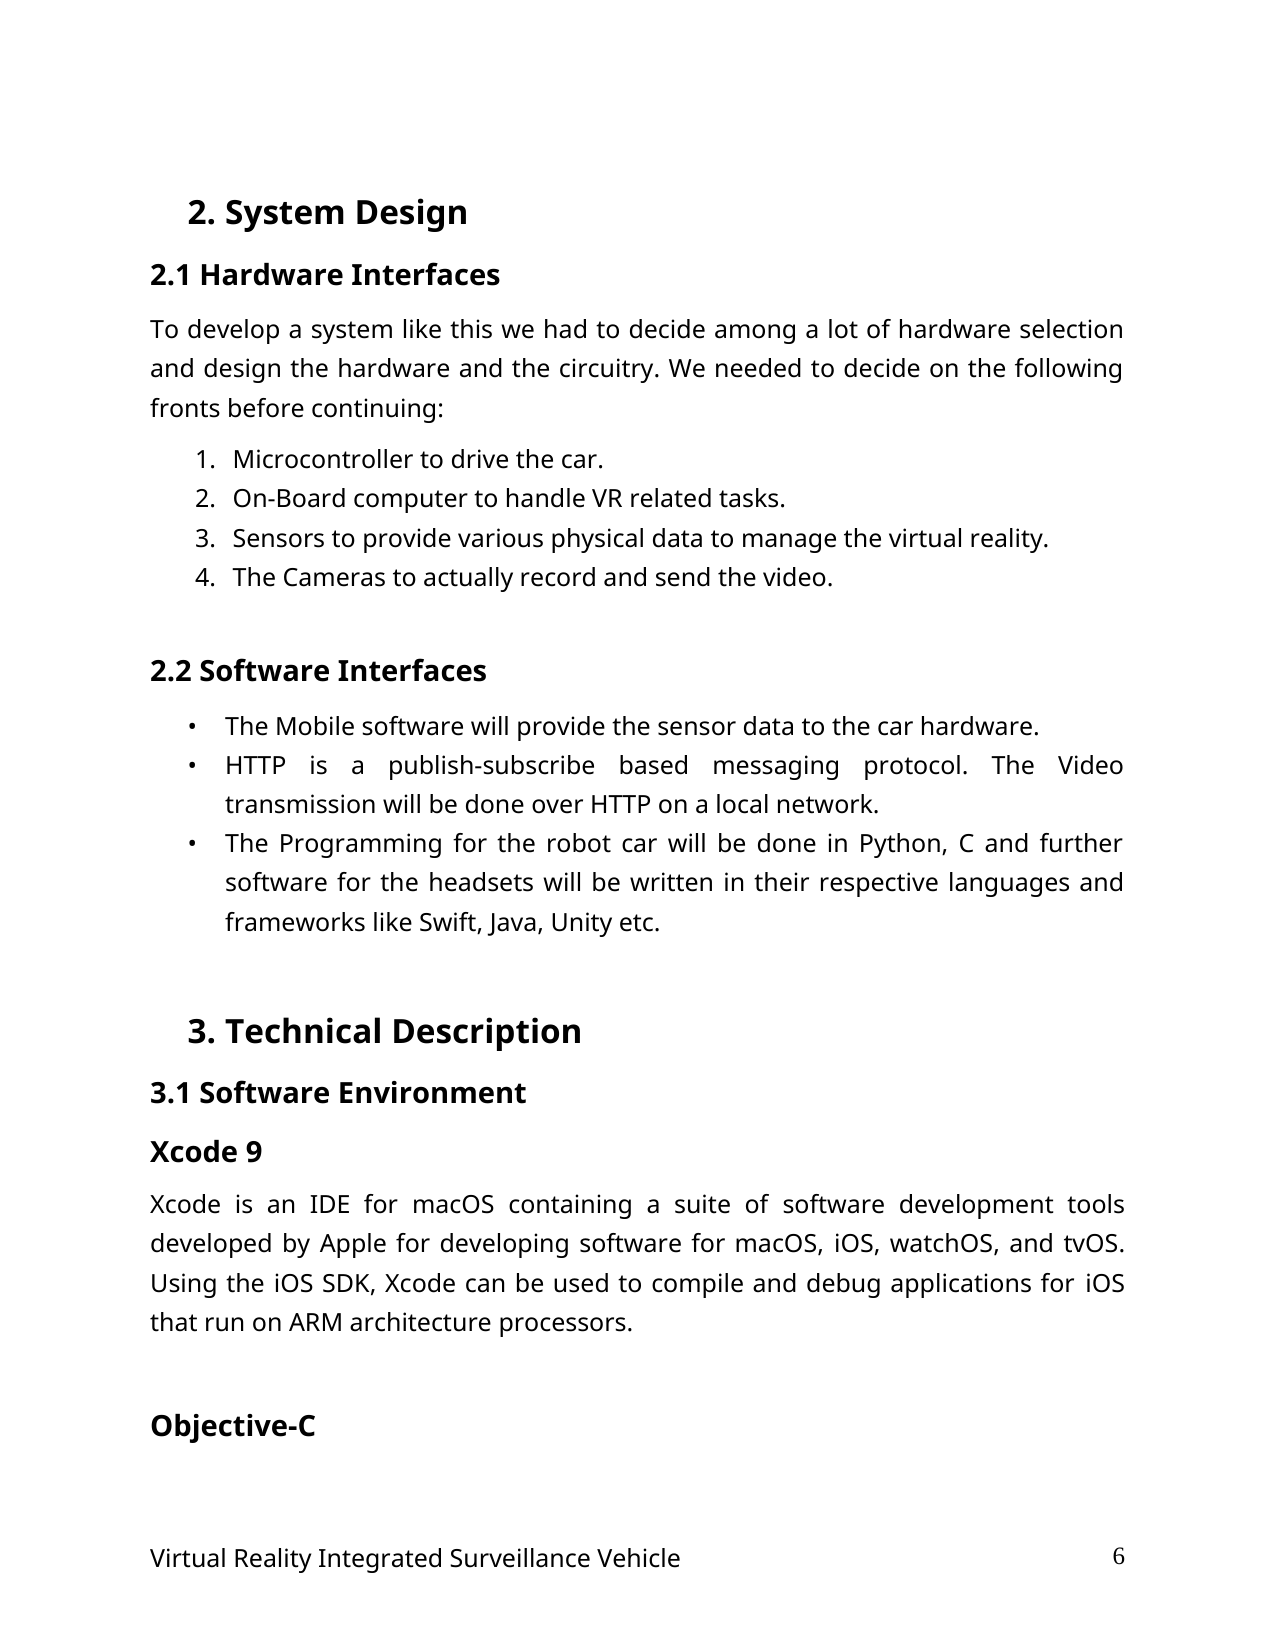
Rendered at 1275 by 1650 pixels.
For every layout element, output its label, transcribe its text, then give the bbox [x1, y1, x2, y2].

list On-Board computer to handle VR related tasks. [195, 481, 1125, 515]
list System Design [187, 189, 1125, 234]
text To develop a system like this we had to decide among a lot of hardware selection and design the hardware and the circuitry. We needed to decide on the following fronts before continuing: [150, 312, 1125, 424]
text 2.2 Software Interfaces [150, 650, 1125, 690]
text 3.1 Software Environment [150, 1073, 1125, 1112]
list The Programming for the robot car will be done in Python, C and further software for the headsets will be written in their respective languages and frameworks like Swift, Java, Unity etc. [187, 826, 1125, 938]
text Xcode is an IDE for macOS containing a suite of software development tools developed by Apple for developing software for macOS, iOS, watchOS, and tvOS. Using the iOS SDK, Xcode can be used to compile and debug applications for iOS that run on ARM architecture processors. [150, 1187, 1125, 1338]
list The Cameras to actually record and send the video. [195, 559, 1125, 593]
list Microcontroller to drive the car. [195, 442, 1125, 476]
text Xcode 9 [150, 1131, 1125, 1171]
list The Mobile software will provide the sensor data to the car hardware. [187, 708, 1125, 742]
list Technical Description [187, 1008, 1125, 1053]
text Objective-C [150, 1406, 1125, 1445]
list HTTP is a publish-subscribe based messaging protocol. The Video transmission will be done over HTTP on a local network. [187, 748, 1125, 821]
list Sensors to provide various physical data to manage the virtual reality. [195, 520, 1125, 554]
text 2.1 Hardware Interfaces [150, 254, 1125, 293]
